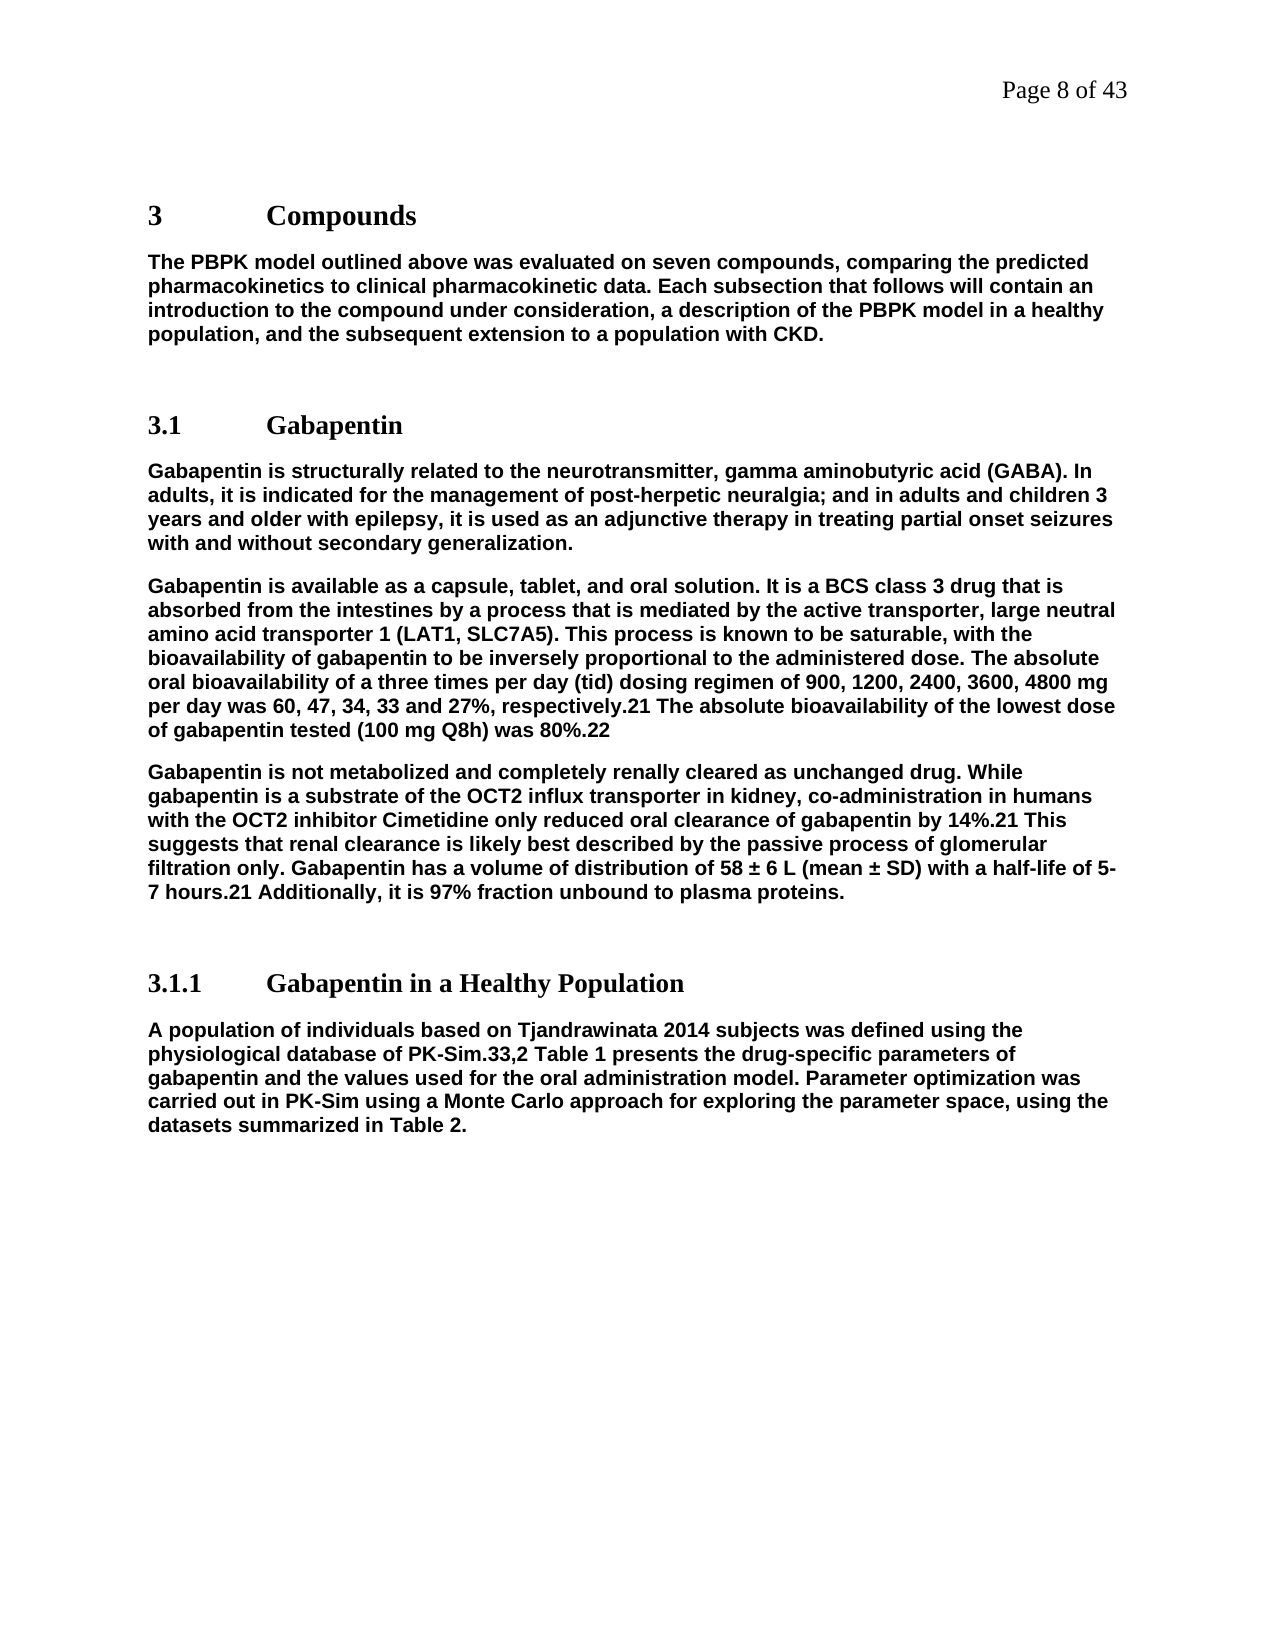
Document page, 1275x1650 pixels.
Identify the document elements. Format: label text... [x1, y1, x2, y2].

subtitle Gabapentin in a Healthy Population [148, 967, 1127, 999]
text Gabapentin is structurally related to the neurotransmitter, gamma aminobutyric acid (GABA). In adults, it is indicated for the management of post-herpetic neuralgia; and in adults and children 3 years and older with epilepsy, it is used as an adjunctive therapy in treating partial onset seizures with and without secondary generalization. [148, 459, 1127, 555]
text The PBPK model outlined above was evaluated on seven compounds, comparing the predicted pharmacokinetics to clinical pharmacokinetic data. Each subsection that follows will contain an introduction to the compound under consideration, a description of the PBPK model in a healthy population, and the subsequent extension to a population with CKD. [148, 250, 1127, 346]
text A population of individuals based on Tjandrawinata 2014 subjects was defined using the physiological database of PK-Sim.33,2 Table 1 presents the drug-specific parameters of gabapentin and the values used for the oral administration model. Parameter optimization was carried out in PK-Sim using a Monte Carlo approach for exploring the parameter space, using the datasets summarized in Table 2. [148, 1017, 1127, 1137]
text Gabapentin is not metabolized and completely renally cleared as unchanged drug. While gabapentin is a substrate of the OCT2 influx transporter in kidney, co-administration in humans with the OCT2 inhibitor Cimetidine only reduced oral clearance of gabapentin by 14%.21 This suggests that renal clearance is likely best described by the passive process of glomerular filtration only. Gabapentin has a volume of distribution of 58 ± 6 L (mean ± SD) with a half-life of 5-7 hours.21 Additionally, it is 97% fraction unbound to plasma proteins. [148, 760, 1127, 904]
subtitle Compounds [148, 198, 1127, 231]
subtitle Gabapentin [148, 409, 1127, 440]
text Gabapentin is available as a capsule, tablet, and oral solution. It is a BCS class 3 drug that is absorbed from the intestines by a process that is mediated by the active transporter, large neutral amino acid transporter 1 (LAT1, SLC7A5). This process is known to be saturable, with the bioavailability of gabapentin to be inversely proportional to the administered dose. The absolute oral bioavailability of a three times per day (tid) dosing regimen of 900, 1200, 2400, 3600, 4800 mg per day was 60, 47, 34, 33 and 27%, respectively.21 The absolute bioavailability of the lowest dose of gabapentin tested (100 mg Q8h) was 80%.22 [148, 574, 1127, 741]
